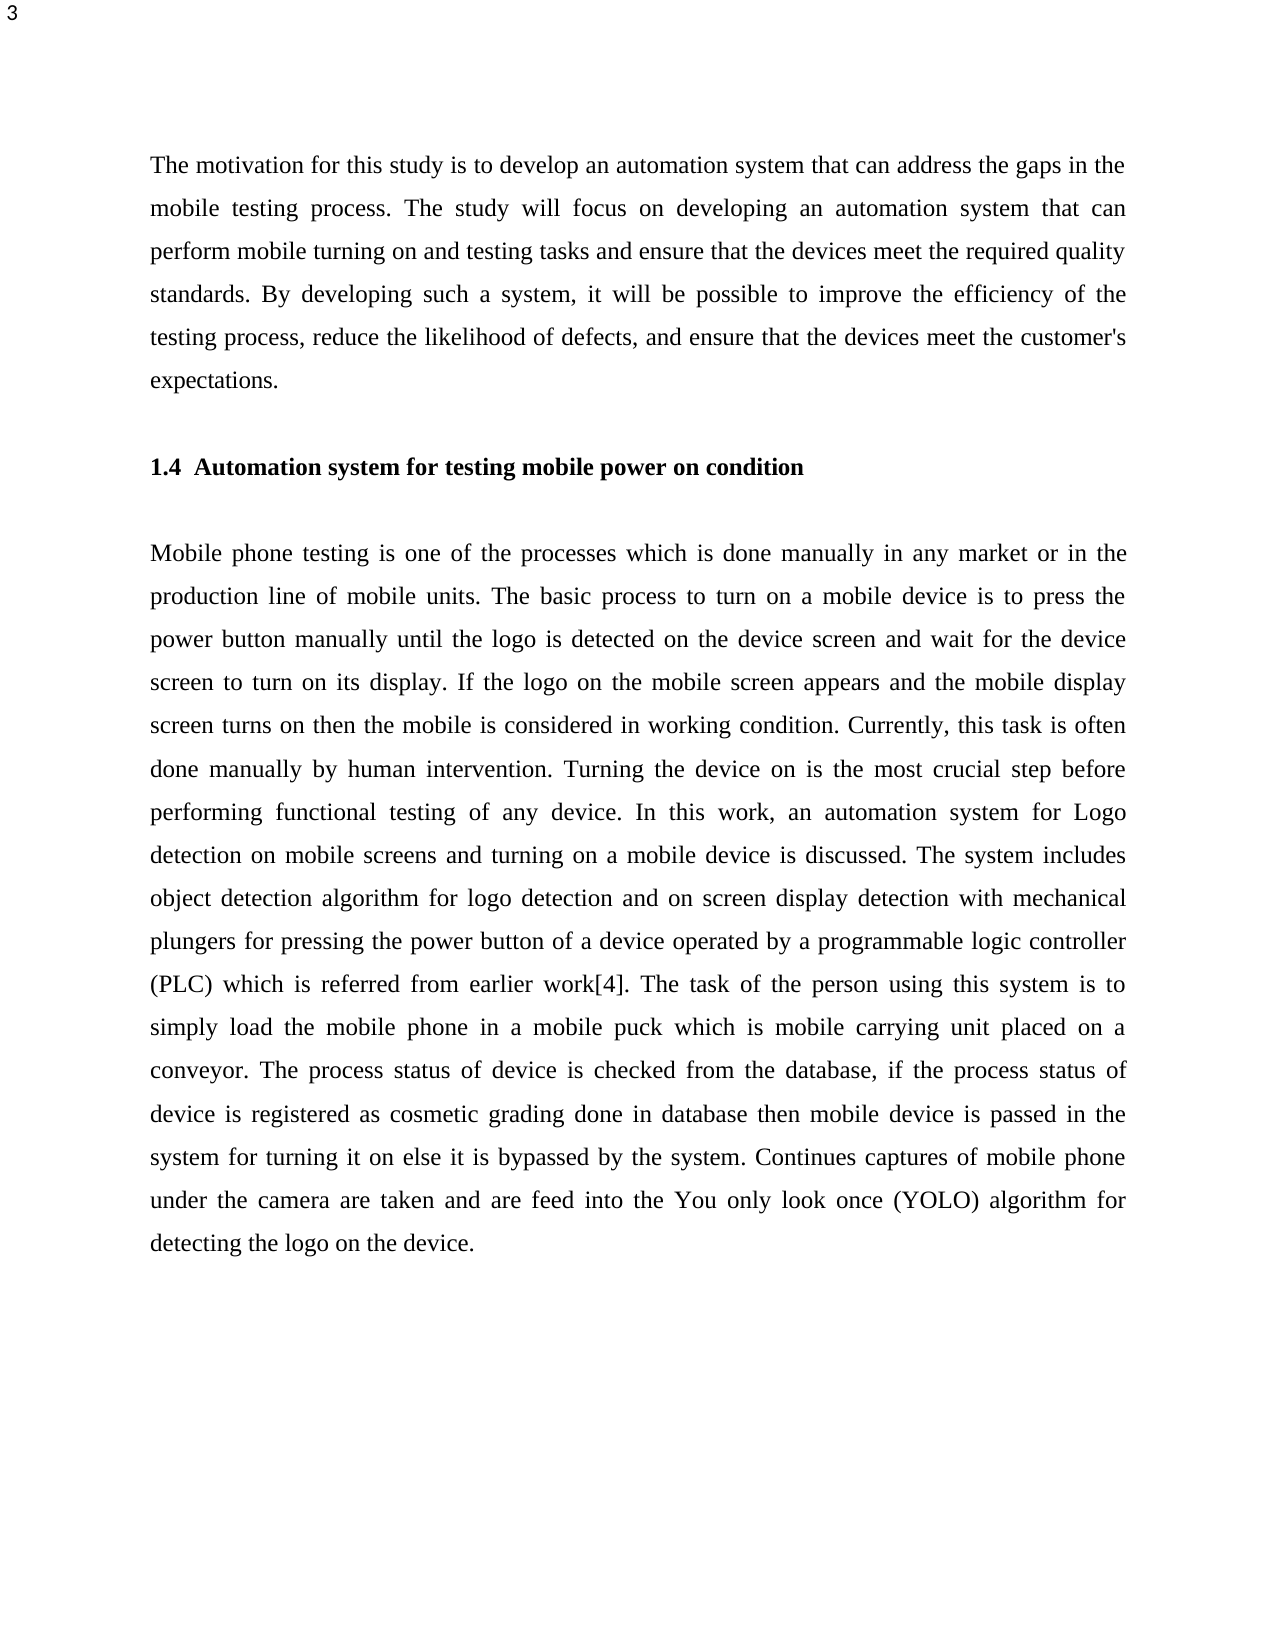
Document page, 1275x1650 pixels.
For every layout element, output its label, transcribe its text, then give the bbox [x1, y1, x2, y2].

text The motivation for this study is to develop an automation system that can address the gaps in the mobile testing process. The study will focus on developing an automation system that can perform mobile turning on and testing tasks and ensure that the devices meet the required quality standards. By developing such a system, it will be possible to improve the efficiency of the testing process, reduce the likelihood of defects, and ensure that the devices meet the customer's expectations. [150, 150, 1127, 394]
subtitle Automation system for testing mobile power on condition [150, 452, 1185, 480]
text Mobile phone testing is one of the processes which is done manually in any market or in the production line of mobile units. The basic process to turn on a mobile device is to press the power button manually until the logo is detected on the device screen and wait for the device screen to turn on its display. If the logo on the mobile screen appears and the mobile display screen turns on then the mobile is considered in working condition. Currently, this task is often done manually by human intervention. Turning the device on is the most crucial step before performing functional testing of any device. In this work, an automation system for Logo detection on mobile screens and turning on a mobile device is discussed. The system includes object detection algorithm for logo detection and on screen display detection with mechanical plungers for pressing the power button of a device operated by a programmable logic controller (PLC) which is referred from earlier work[4]. The task of the person using this system is to simply load the mobile phone in a mobile puck which is mobile carrying unit placed on a conveyor. The process status of device is checked from the database, if the process status of device is registered as cosmetic grading done in database then mobile device is passed in the system for turning it on else it is bypassed by the system. Continues captures of mobile phone under the camera are taken and are feed into the You only look once (YOLO) algorithm for detecting the logo on the device. [150, 538, 1128, 1257]
